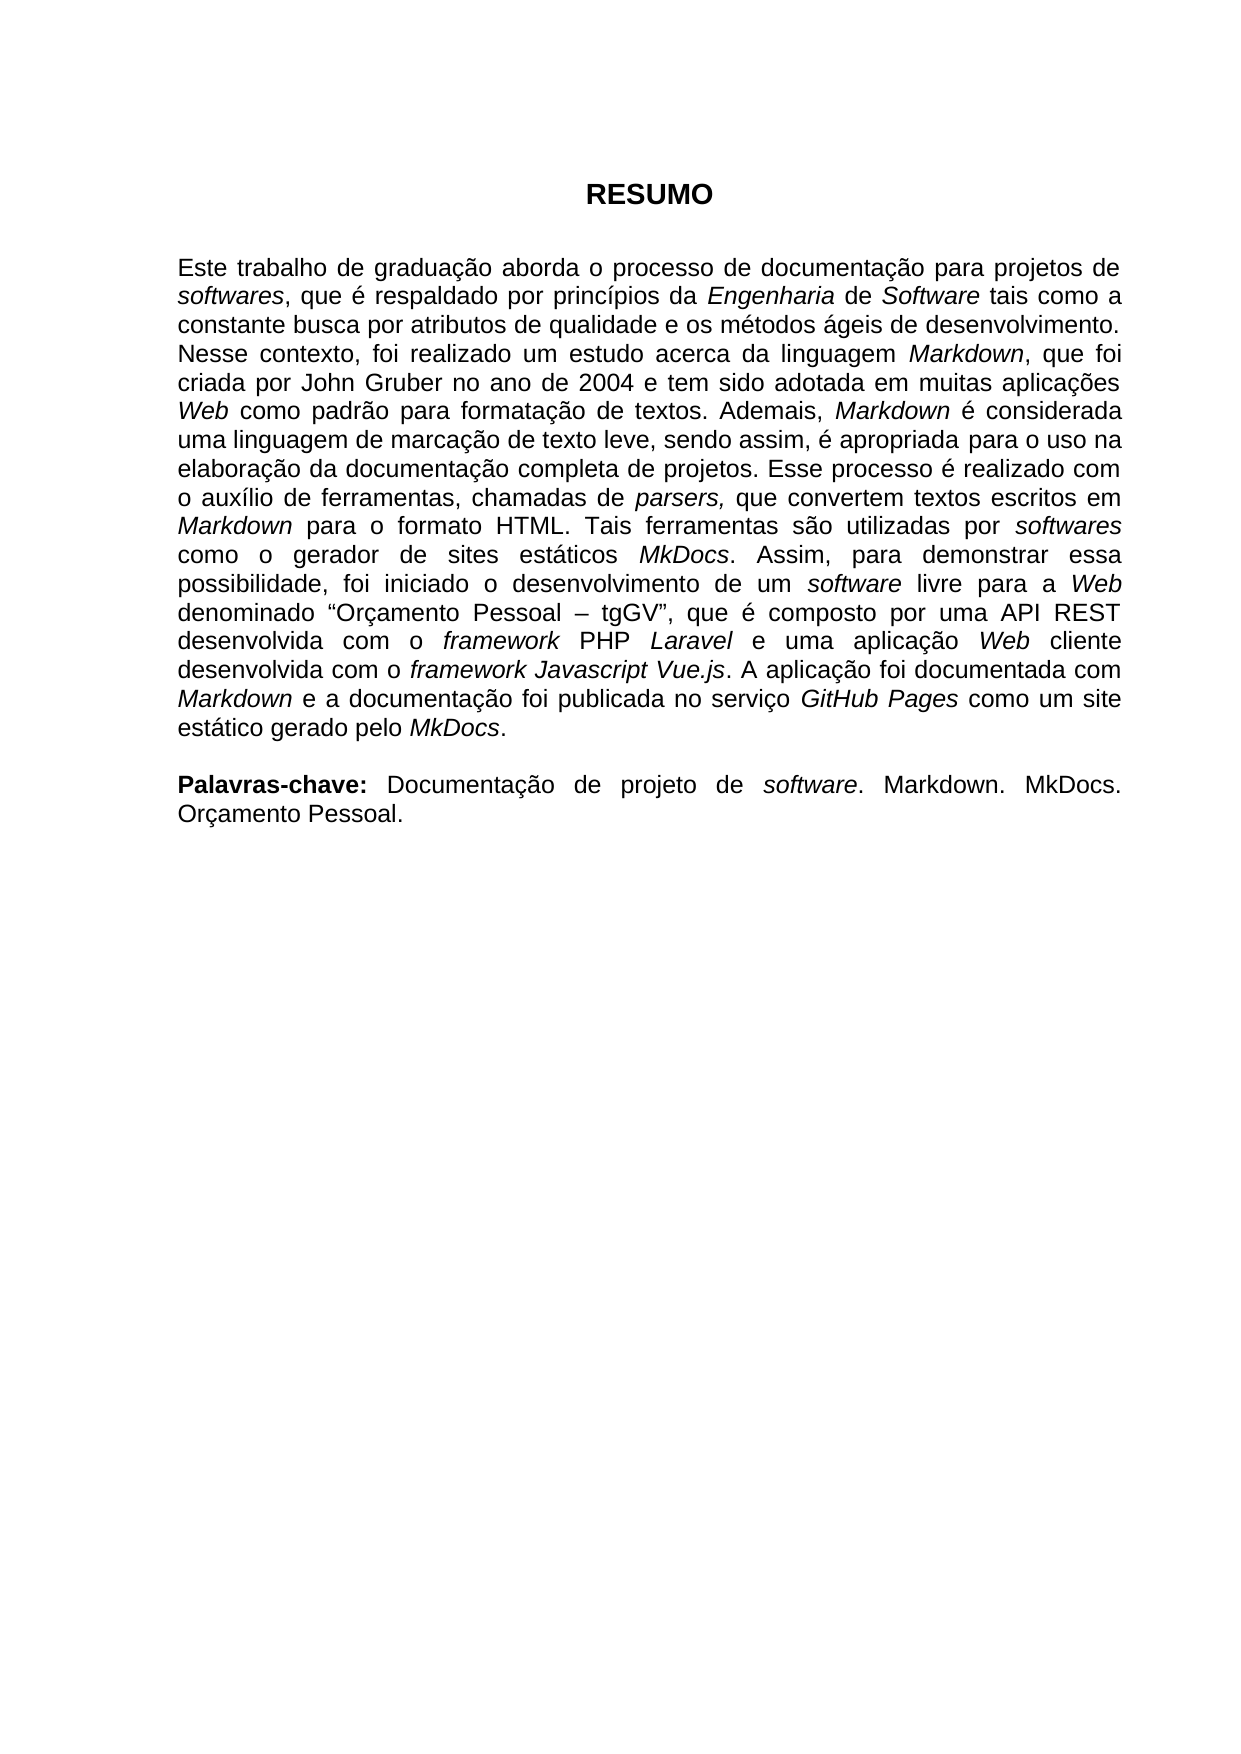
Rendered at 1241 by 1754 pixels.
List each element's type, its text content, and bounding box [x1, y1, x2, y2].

text Este trabalho de graduação aborda o processo de documentação para projetos de softwares, que é respaldado por princípios da Engenharia de Software tais como a constante busca por atributos de qualidade e os métodos ágeis de desenvolvimento. Nesse contexto, foi realizado um estudo acerca da linguagem Markdown, que foi criada por John Gruber no ano de 2004 e tem sido adotada em muitas aplicações Web como padrão para formatação de textos. Ademais, Markdown é considerada uma linguagem de marcação de texto leve, sendo assim, é apropriada para o uso na elaboração da documentação completa de projetos. Esse processo é realizado com o auxílio de ferramentas, chamadas de parsers, que convertem textos escritos em Markdown para o formato HTML. Tais ferramentas são utilizadas por softwares como o gerador de sites estáticos MkDocs. Assim, para demonstrar essa possibilidade, foi iniciado o desenvolvimento de um software livre para a Web denominado “Orçamento Pessoal – tgGV”, que é composto por uma API REST desenvolvida com o framework PHP Laravel e uma aplicação Web cliente desenvolvida com o framework Javascript Vue.js. A aplicação foi documentada com Markdown e a documentação foi publicada no serviço GitHub Pages como um site estático gerado pelo MkDocs. [177, 252, 1122, 741]
text RESUMO [177, 177, 1122, 211]
text Palavras-chave: Documentação de projeto de software. Markdown. MkDocs. Orçamento Pessoal. [177, 770, 1122, 827]
